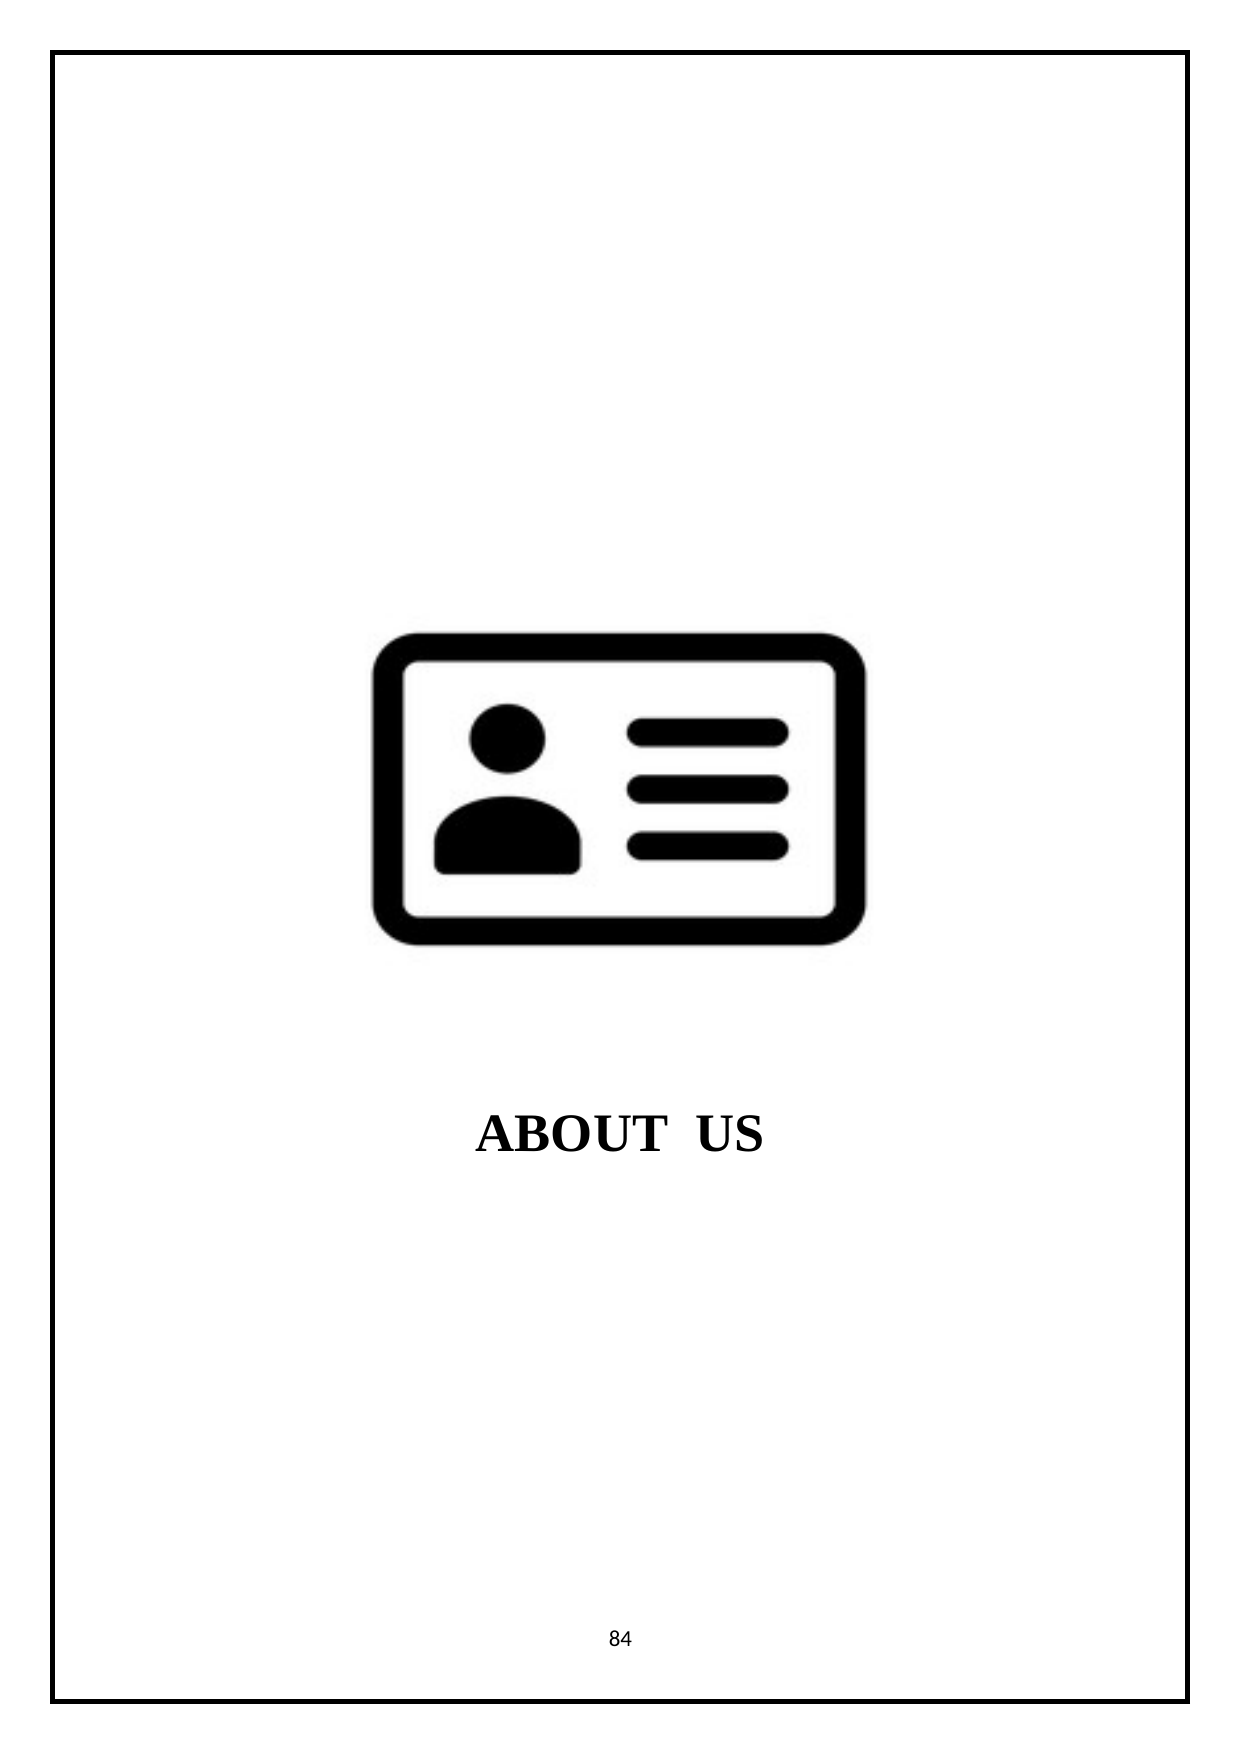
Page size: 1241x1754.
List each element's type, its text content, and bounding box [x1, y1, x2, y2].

text ABOUT US [150, 1101, 1090, 1163]
picture [303, 498, 937, 1082]
